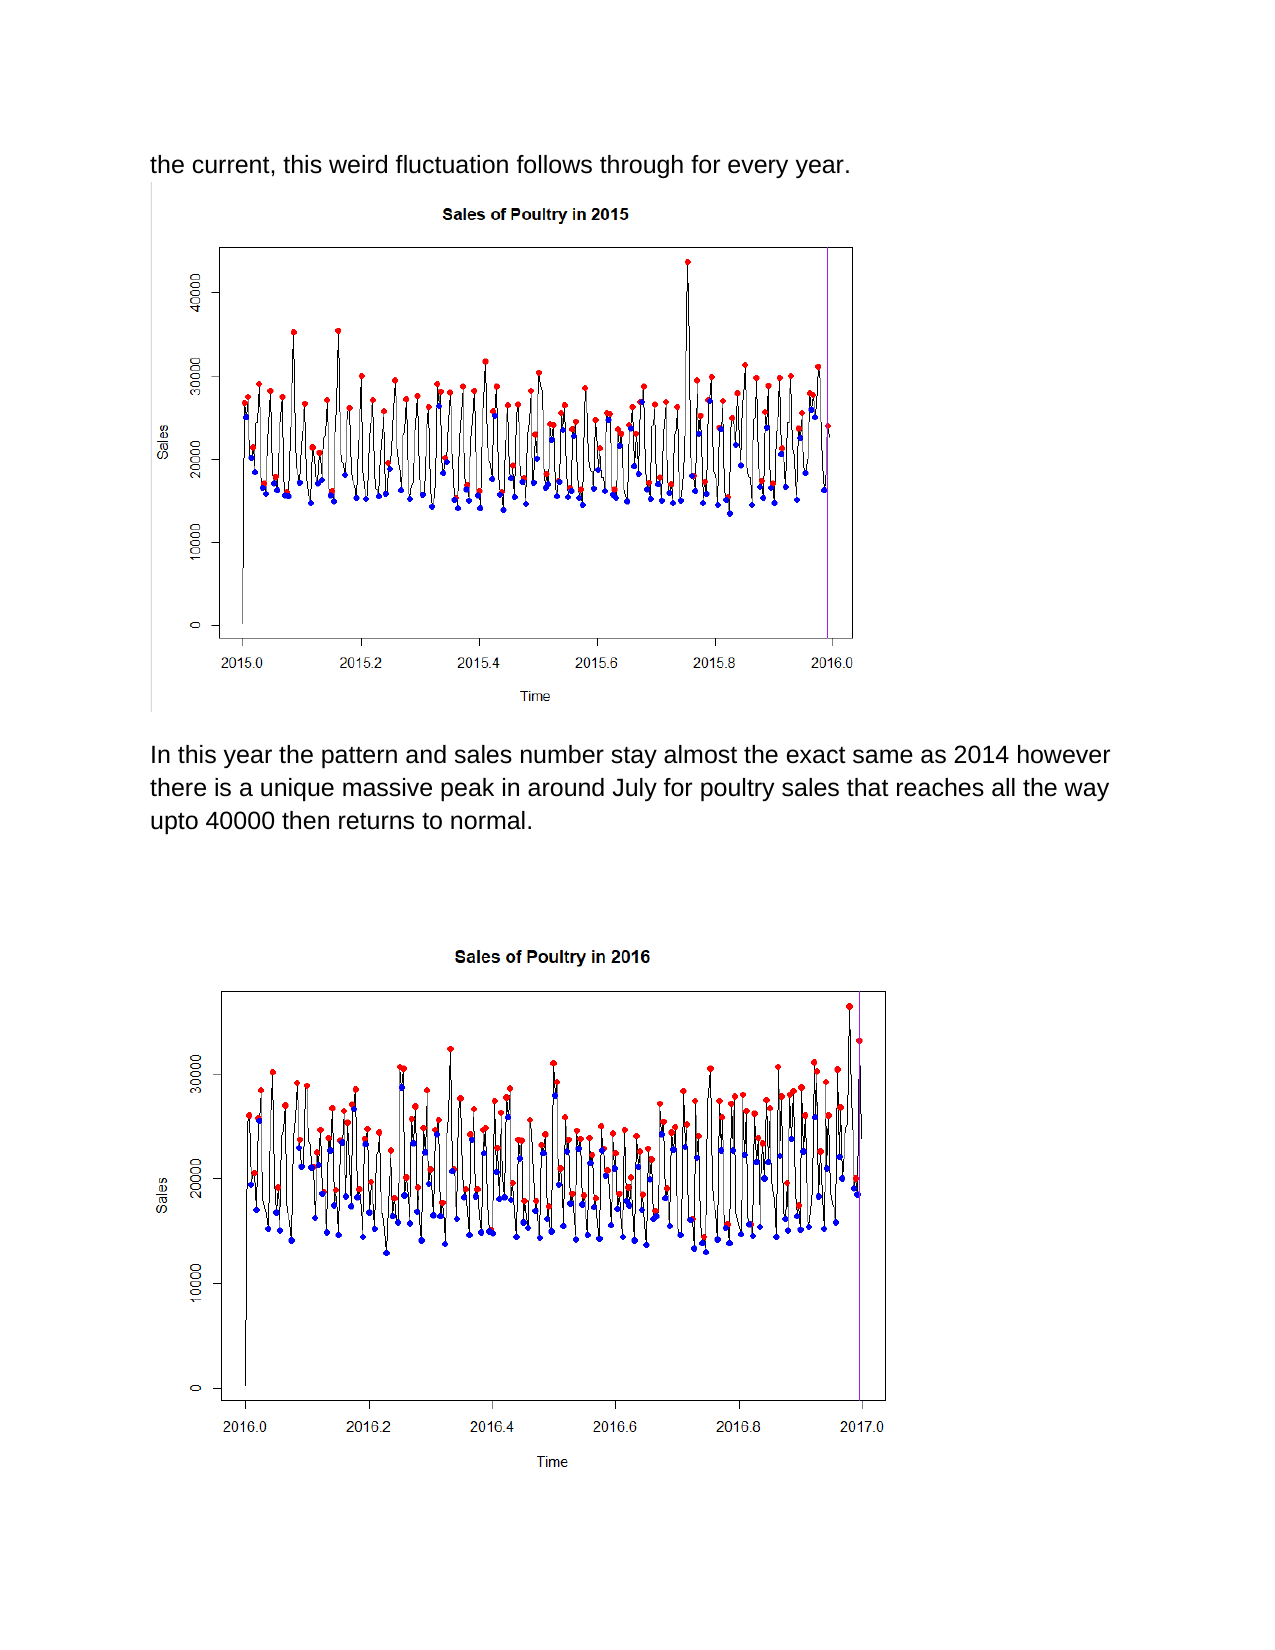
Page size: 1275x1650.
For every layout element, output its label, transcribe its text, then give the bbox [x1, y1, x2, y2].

text In this year the pattern and sales number stay almost the exact same as 2014 however there is a unique massive peak in around July for poultry sales that reaches all the way upto 40000 then returns to normal. [150, 740, 1125, 835]
picture [150, 922, 909, 1480]
picture [150, 182, 876, 712]
